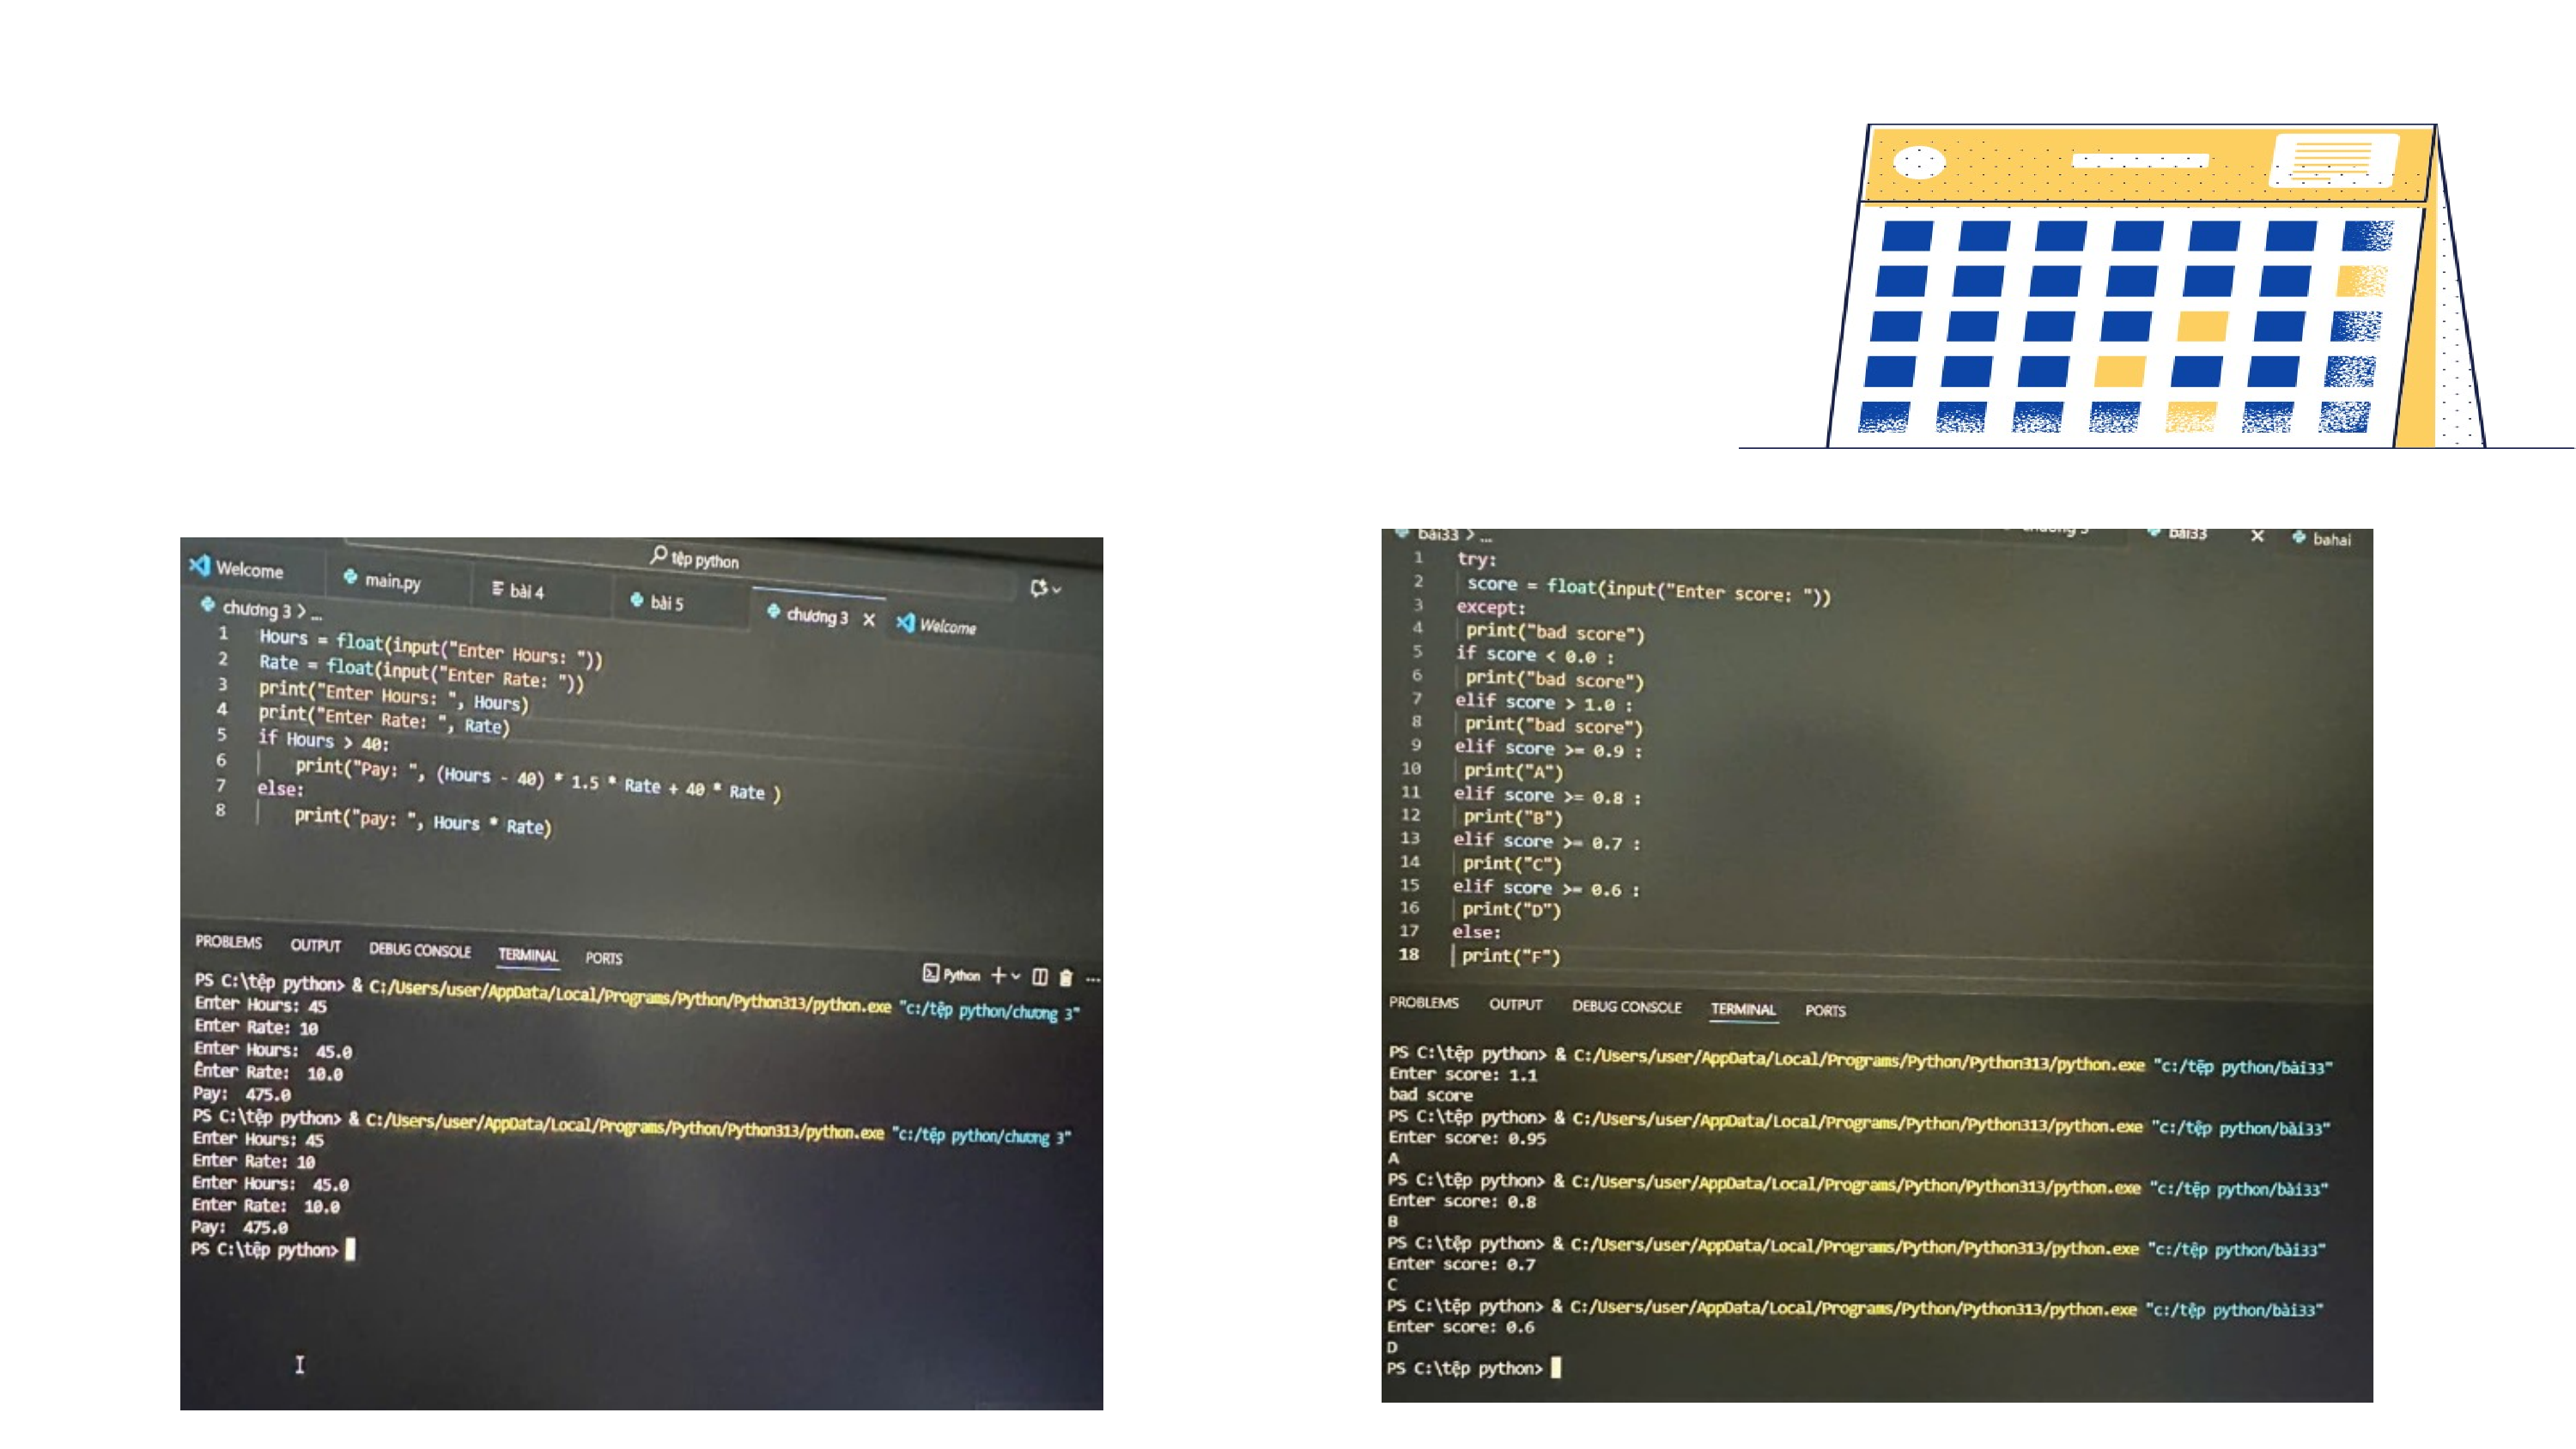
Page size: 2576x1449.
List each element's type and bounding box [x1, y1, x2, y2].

picture [1382, 529, 2374, 1403]
picture [180, 537, 1103, 1410]
picture [1739, 124, 2576, 449]
